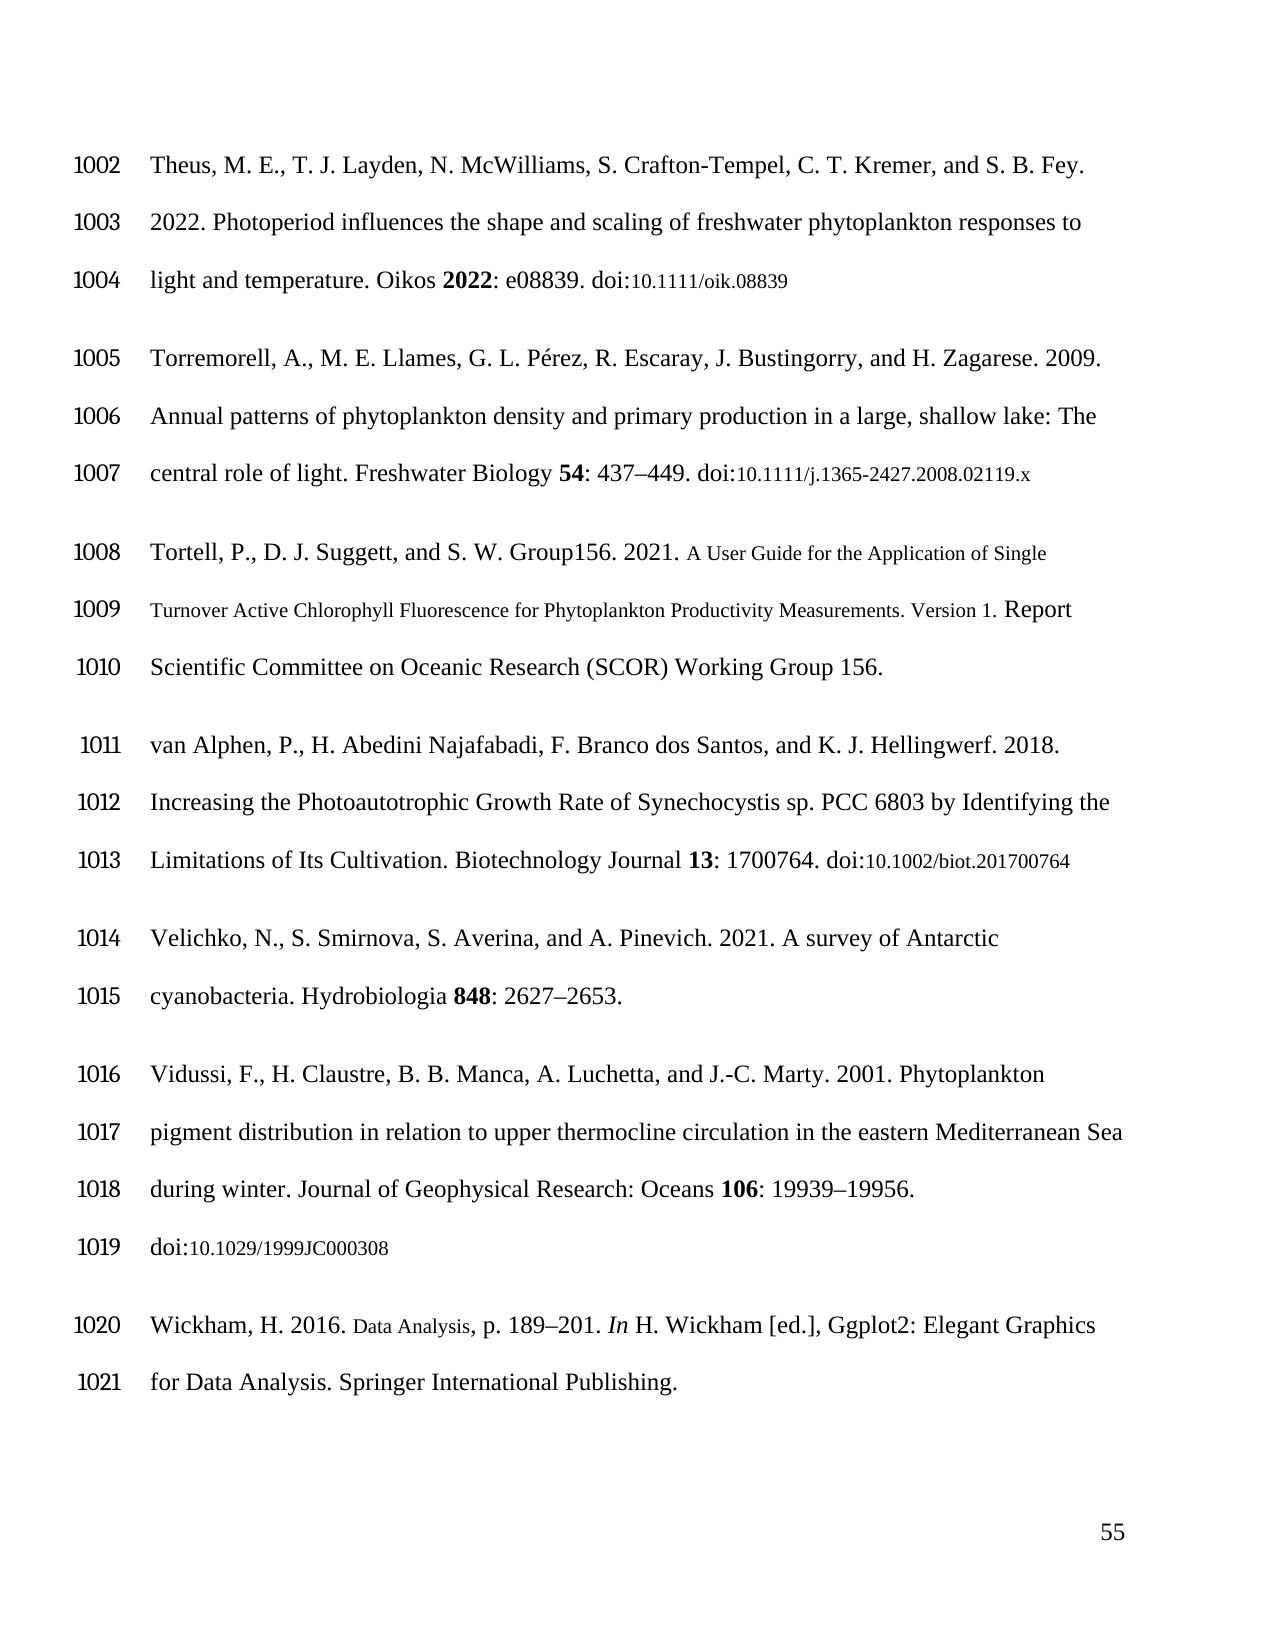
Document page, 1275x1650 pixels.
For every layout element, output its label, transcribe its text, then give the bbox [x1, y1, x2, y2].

text Torremorell, A., M. E. Llames, G. L. Pérez, R. Escaray, J. Bustingorry, and H. Zagarese. 2009. Annual patterns of phytoplankton density and primary production in a large, shallow lake: The central role of light. Freshwater Biology 54: 437–449. doi:10.1111/j.1365-2427.2008.02119.x [150, 343, 1125, 487]
text Vidussi, F., H. Claustre, B. B. Manca, A. Luchetta, and J.-C. Marty. 2001. Phytoplankton pigment distribution in relation to upper thermocline circulation in the eastern Mediterranean Sea during winter. Journal of Geophysical Research: Oceans 106: 19939–19956. doi:10.1029/1999JC000308 [150, 1059, 1125, 1260]
text Wickham, H. 2016. Data Analysis, p. 189–201. In H. Wickham [ed.], Ggplot2: Elegant Graphics for Data Analysis. Springer International Publishing. [150, 1310, 1125, 1396]
text Theus, M. E., T. J. Layden, N. McWilliams, S. Crafton-Tempel, C. T. Kremer, and S. B. Fey. 2022. Photoperiod influences the shape and scaling of freshwater phytoplankton responses to light and temperature. Oikos 2022: e08839. doi:10.1111/oik.08839 [150, 150, 1125, 294]
text Tortell, P., D. J. Suggett, and S. W. Group156. 2021. A User Guide for the Application of Single Turnover Active Chlorophyll Fluorescence for Phytoplankton Productivity Measurements. Version 1. Report Scientific Committee on Oceanic Research (SCOR) Working Group 156. [150, 537, 1125, 680]
text van Alphen, P., H. Abedini Najafabadi, F. Branco dos Santos, and K. J. Hellingwerf. 2018. Increasing the Photoautotrophic Growth Rate of Synechocystis sp. PCC 6803 by Identifying the Limitations of Its Cultivation. Biotechnology Journal 13: 1700764. doi:10.1002/biot.201700764 [150, 730, 1125, 874]
text Velichko, N., S. Smirnova, S. Averina, and A. Pinevich. 2021. A survey of Antarctic cyanobacteria. Hydrobiologia 848: 2627–2653. [150, 923, 1125, 1009]
